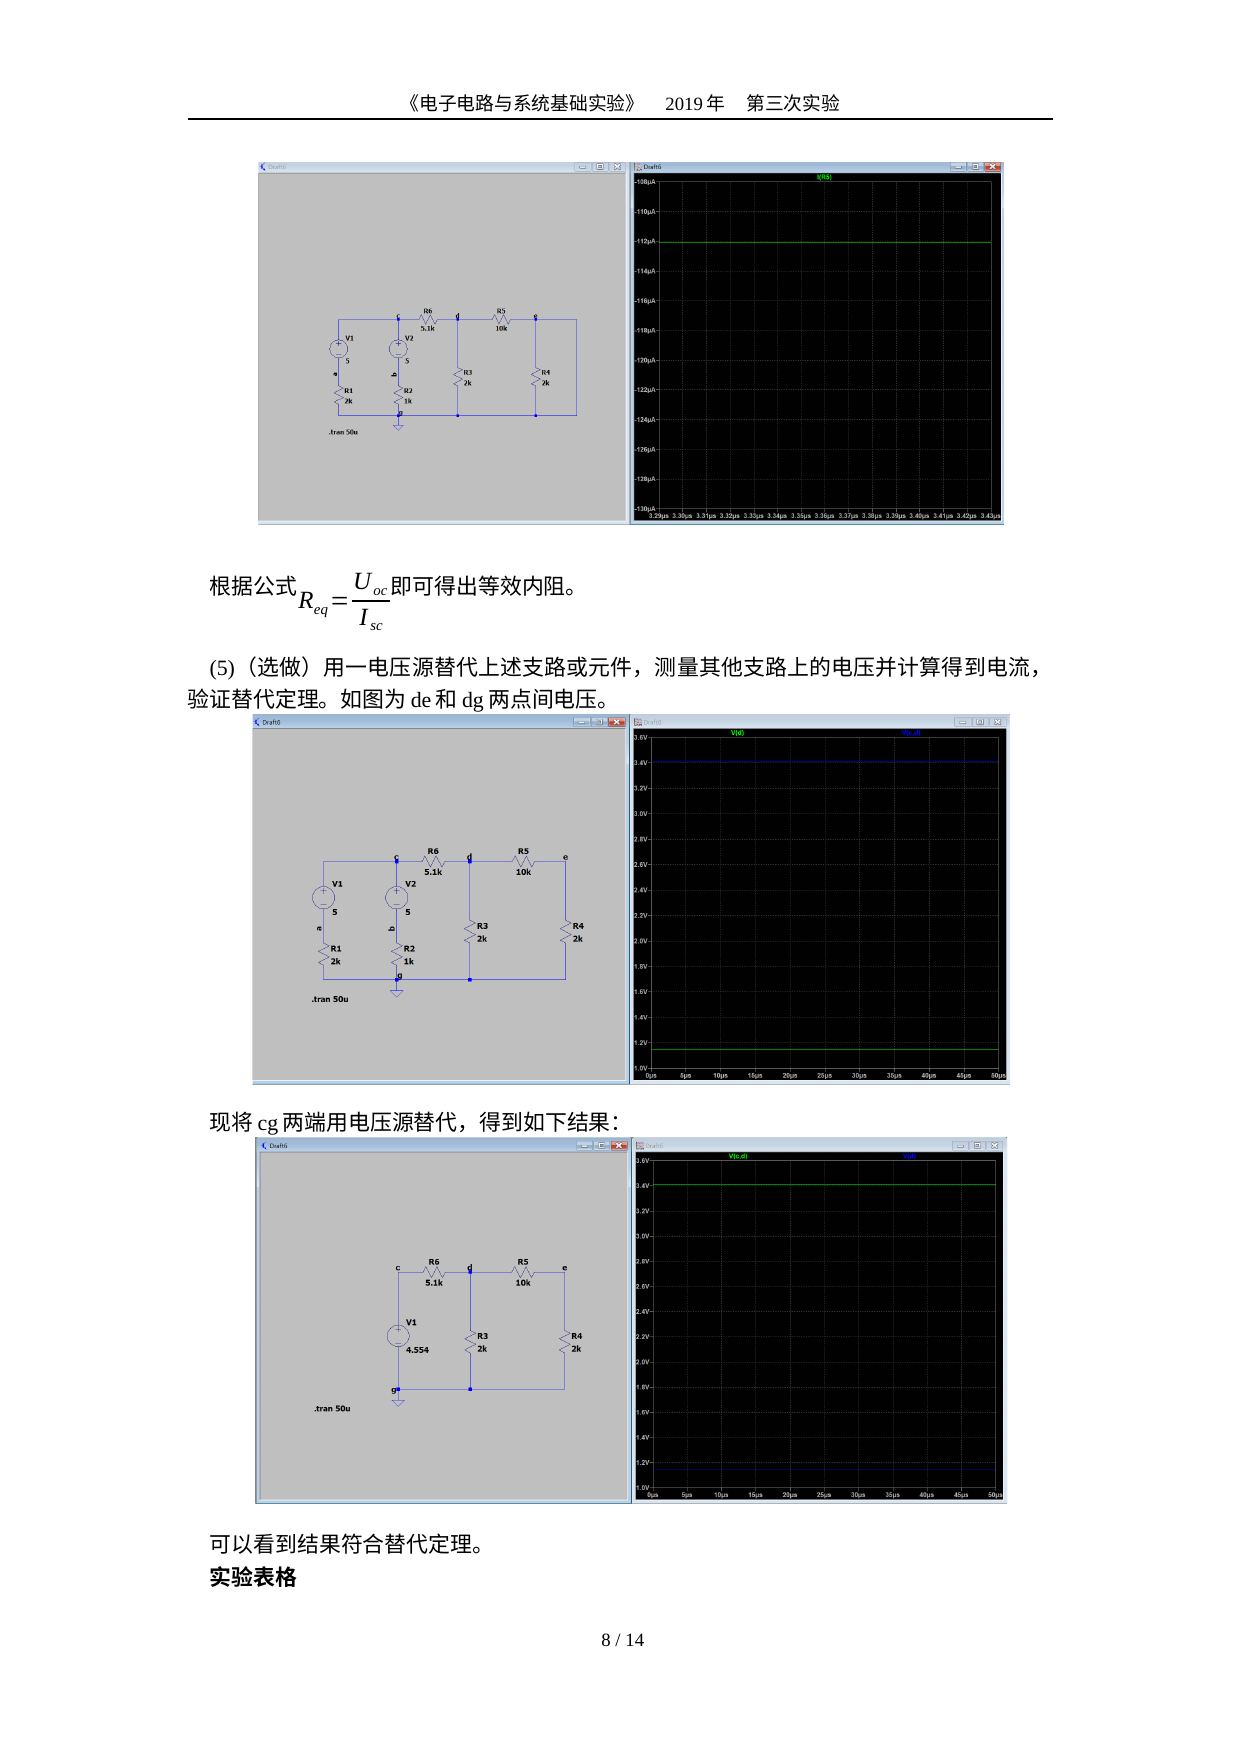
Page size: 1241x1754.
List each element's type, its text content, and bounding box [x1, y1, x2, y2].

text 现将cg两端用电压源替代，得到如下结果： [187, 1104, 1053, 1137]
text (5)（选做）用一电压源替代上述支路或元件，测量其他支路上的电压并计算得到电流，验证替代定理。如图为de和dg两点间电压。 [187, 649, 1053, 714]
text 实验表格 [187, 1559, 1053, 1592]
text 可以看到结果符合替代定理。 [187, 1527, 1053, 1559]
picture [255, 1137, 1008, 1504]
text 根据公式即可得出等效内阻。 [187, 552, 1053, 649]
picture [252, 714, 1010, 1085]
picture [258, 162, 1004, 525]
